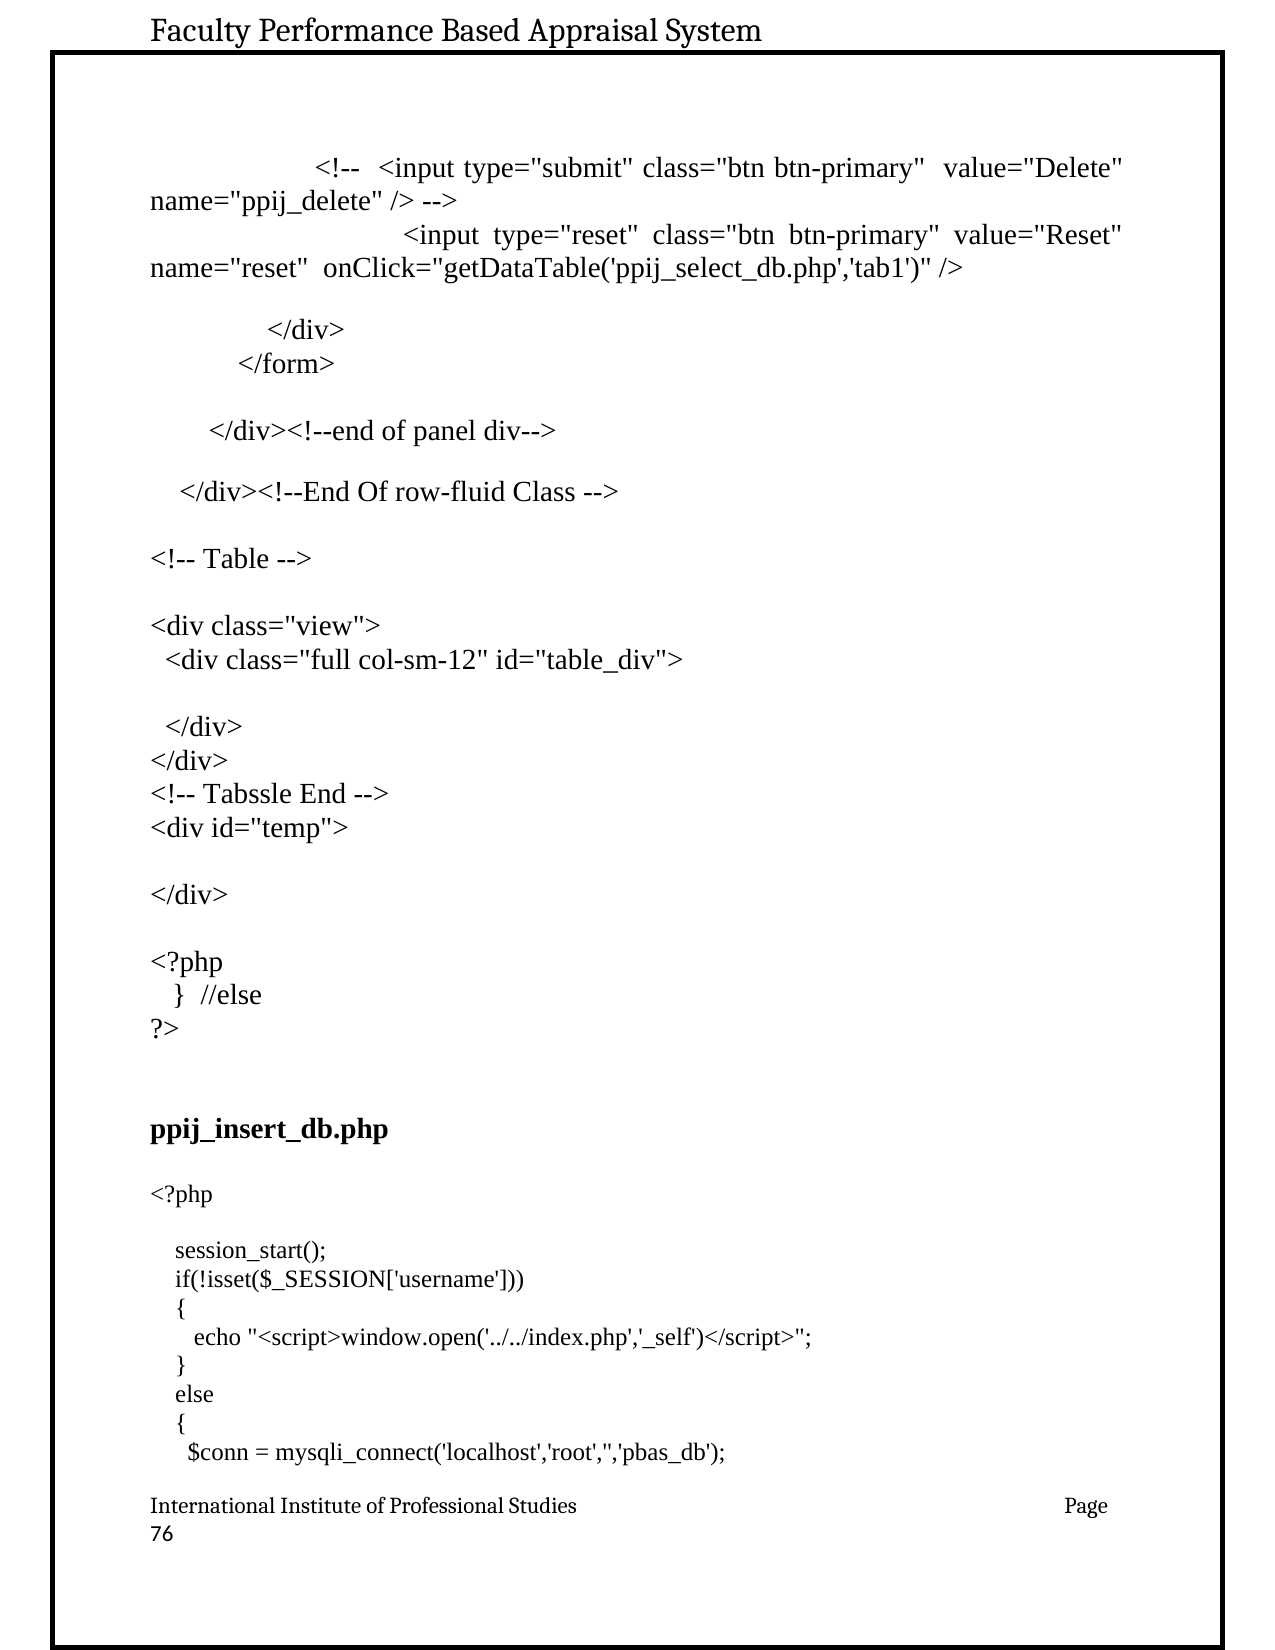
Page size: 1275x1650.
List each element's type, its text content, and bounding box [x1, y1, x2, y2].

text </div> [150, 709, 1125, 743]
text <!-- <input type="submit" class="btn btn-primary" value="Delete" name="ppij_delete" /> --> [150, 150, 1125, 217]
text </div> [150, 877, 1125, 910]
text } //else [150, 977, 1125, 1011]
text </form> [150, 346, 1125, 379]
text if(!isset($_SESSION['username'])) [150, 1264, 1125, 1293]
text </div><!--end of panel div--> [150, 413, 1125, 446]
text <div id="temp"> [150, 810, 1125, 843]
text </div> [150, 312, 1125, 346]
text <input type="reset" class="btn btn-primary" value="Reset" name="reset" onClick="getDataTable('ppij_select_db.php','tab1')" /> [150, 217, 1125, 284]
text { [150, 1408, 1125, 1437]
text echo "<script>window.open('../../index.php','_self')</script>"; [150, 1322, 1125, 1351]
text ppij_insert_db.php [150, 1112, 1125, 1145]
text { [150, 1293, 1125, 1322]
text <div class="view"> [150, 608, 1125, 642]
text </div><!--End Of row-fluid Class --> [150, 474, 1125, 508]
text </div> [150, 743, 1125, 776]
text } [150, 1351, 1125, 1379]
text <!-- Table --> [150, 541, 1125, 575]
text else [150, 1379, 1125, 1408]
text <?php [150, 944, 1125, 977]
text $conn = mysqli_connect('localhost','root','','pbas_db'); [150, 1437, 1125, 1466]
text <!-- Tabssle End --> [150, 776, 1125, 810]
text <div class="full col-sm-12" id="table_div"> [150, 642, 1125, 676]
text ?> [150, 1011, 1125, 1044]
text <?php [150, 1179, 1125, 1207]
text session_start(); [150, 1236, 1125, 1264]
